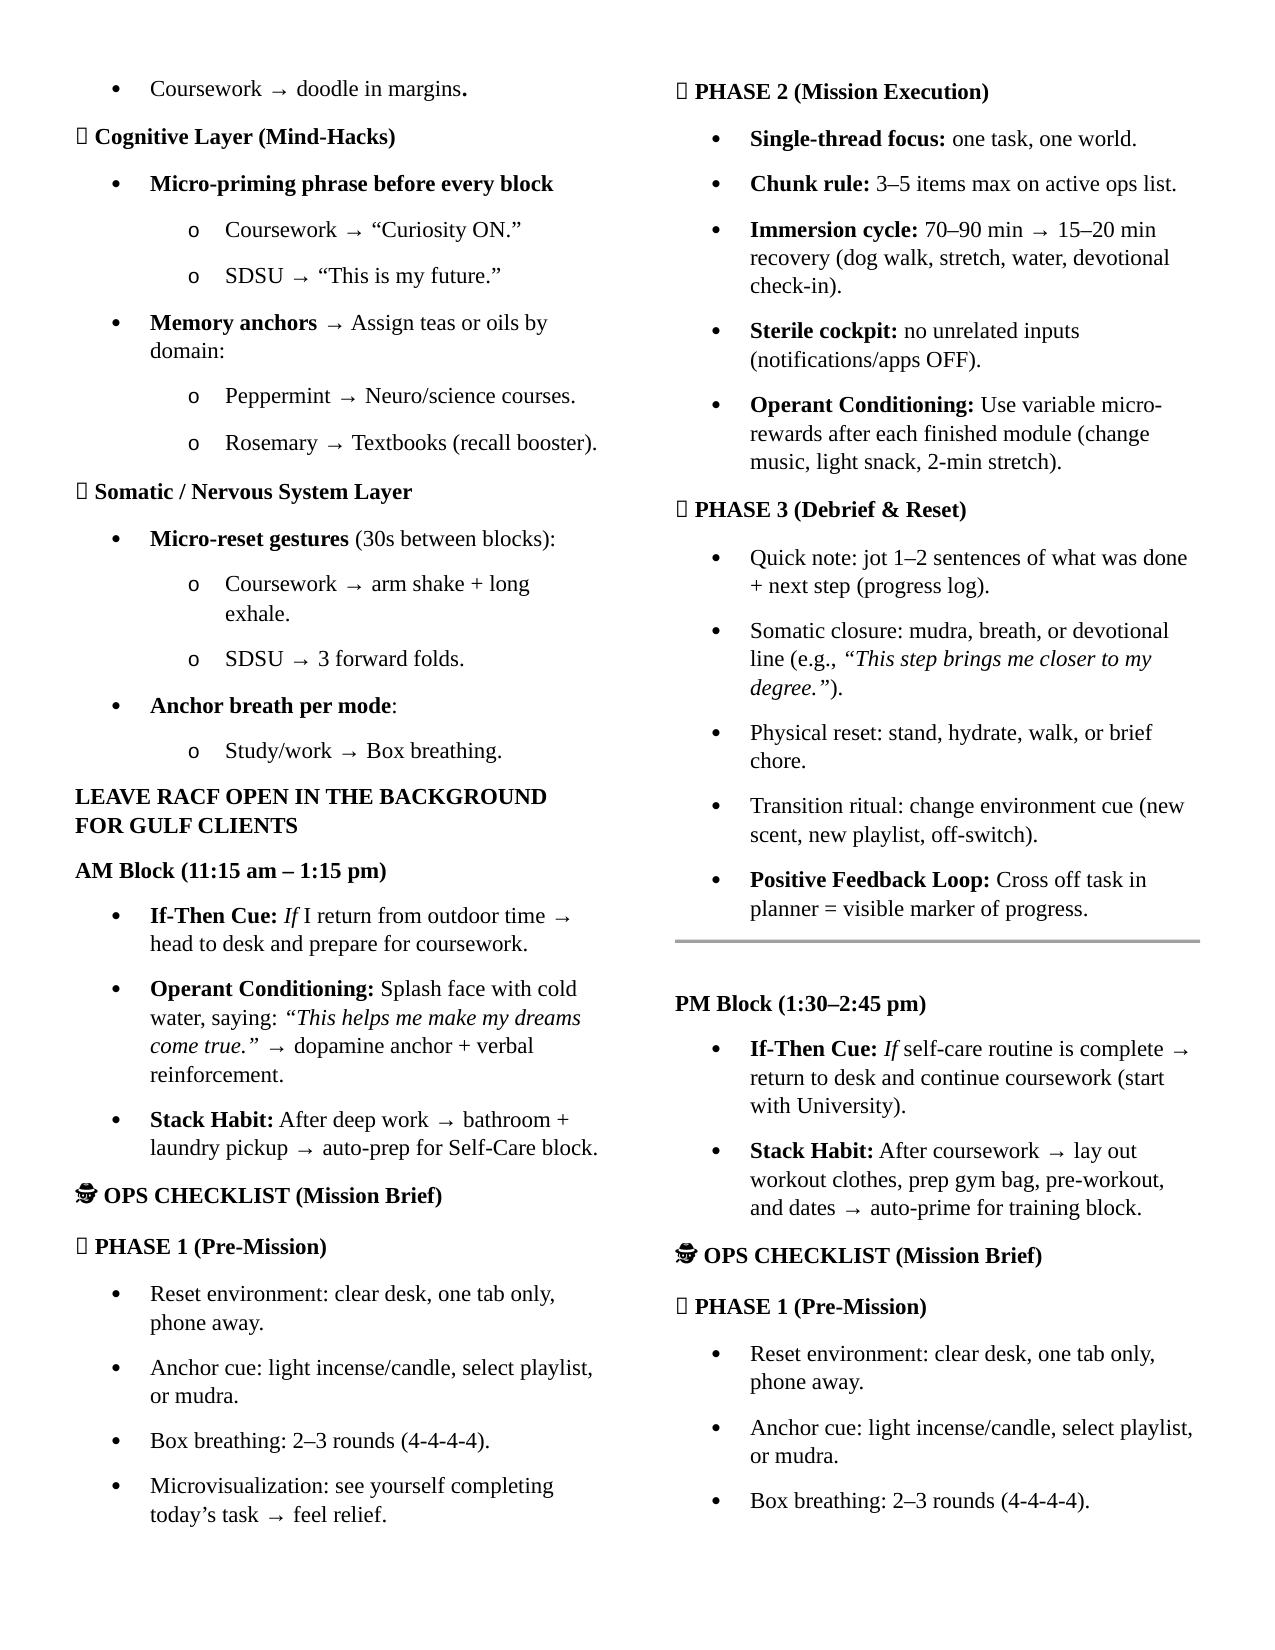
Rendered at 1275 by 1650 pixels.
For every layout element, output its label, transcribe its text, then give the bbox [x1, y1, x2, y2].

list Anchor cue: light incense/candle, select playlist, or mudra. [112, 1354, 600, 1409]
list Study/work → Box breathing. [187, 737, 600, 764]
list Single-thread focus: one task, one world. [712, 125, 1200, 152]
list Quick note: jot 1–2 sentences of what was done + next step (progress log). [712, 543, 1200, 598]
list If-Then Cue: If I return from outdoor time → head to desk and prepare for coursework. [112, 902, 600, 957]
list Sterile cockpit: no unrelated inputs (notifications/apps OFF). [712, 318, 1200, 372]
list Transition ritual: change environment cue (new scent, new playlist, off-switch). [712, 793, 1200, 847]
text 🐾 Somatic / Nervous System Layer [75, 475, 600, 506]
list Coursework → doodle in margins. [112, 75, 600, 101]
list Positive Feedback Loop: Cross off task in planner = visible marker of progress. [712, 866, 1200, 921]
text AM Block (11:15 am – 1:15 pm) [75, 857, 600, 883]
text 🧠 Cognitive Layer (Mind-Hacks) [75, 120, 600, 151]
list Stack Habit: After coursework → lay out workout clothes, prep gym bag, pre-workout, and dates → auto-prime for training block. [712, 1137, 1200, 1220]
text LEAVE RACF OPEN IN THE BACKGROUND FOR GULF CLIENTS [75, 783, 600, 838]
text PM Block (1:30–2:45 pm) [675, 990, 1200, 1016]
list Anchor breath per mode: [112, 692, 600, 718]
list Operant Conditioning: Splash face with cold water, saying: “This helps me make my dreams come true.” → dopamine anchor + verbal reinforcement. [112, 976, 600, 1087]
list Micro-reset gestures (30s between blocks): [112, 525, 600, 552]
list SDSU → “This is my future.” [187, 262, 600, 290]
text 🧠 PHASE 2 (Mission Execution) [675, 75, 1200, 106]
list Memory anchors → Assign teas or oils by domain: [112, 308, 600, 363]
list Somatic closure: mudra, breath, or devotional line (e.g., “This step brings me closer to my degree.”). [712, 617, 1200, 700]
list Reset environment: clear desk, one tab only, phone away. [112, 1280, 600, 1335]
text 🌀 PHASE 3 (Debrief & Reset) [675, 493, 1200, 524]
list Box breathing: 2–3 rounds (4-4-4-4). [112, 1427, 600, 1454]
text 🕵️ OPS CHECKLIST (Mission Brief) [75, 1179, 600, 1211]
text 🕵️ OPS CHECKLIST (Mission Brief) [675, 1239, 1200, 1270]
list Anchor cue: light incense/candle, select playlist, or mudra. [712, 1413, 1200, 1468]
list Coursework → arm shake + long exhale. [187, 571, 600, 627]
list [112, 1472, 600, 1527]
list Immersion cycle: 70–90 min → 15–20 min recovery (dog walk, stretch, water, devotional check-in). [712, 216, 1200, 299]
list Operant Conditioning: Use variable micro-rewards after each finished module (change music, light snack, 2-min stretch). [712, 391, 1200, 474]
list Chunk rule: 3–5 items max on active ops list. [712, 171, 1200, 197]
text 🎯 PHASE 1 (Pre-Mission) [75, 1230, 600, 1261]
text 🎯 PHASE 1 (Pre-Mission) [675, 1289, 1200, 1321]
list Stack Habit: After deep work → bathroom + laundry pickup → auto-prep for Self-Care block. [112, 1106, 600, 1161]
list Reset environment: clear desk, one tab only, phone away. [712, 1340, 1200, 1395]
list Micro-priming phrase before every block [112, 171, 600, 197]
list If-Then Cue: If self-care routine is complete → return to desk and continue coursework (start with University). [712, 1035, 1200, 1118]
list Rosemary → Textbooks (recall booster). [187, 428, 600, 456]
list Box breathing: 2–3 rounds (4-4-4-4). [712, 1487, 1200, 1513]
list SDSU → 3 forward folds. [187, 645, 600, 673]
list Physical reset: stand, hydrate, walk, or brief chore. [712, 719, 1200, 774]
list Coursework → “Curiosity ON.” [187, 216, 600, 243]
list Peppermint → Neuro/science courses. [187, 382, 600, 410]
